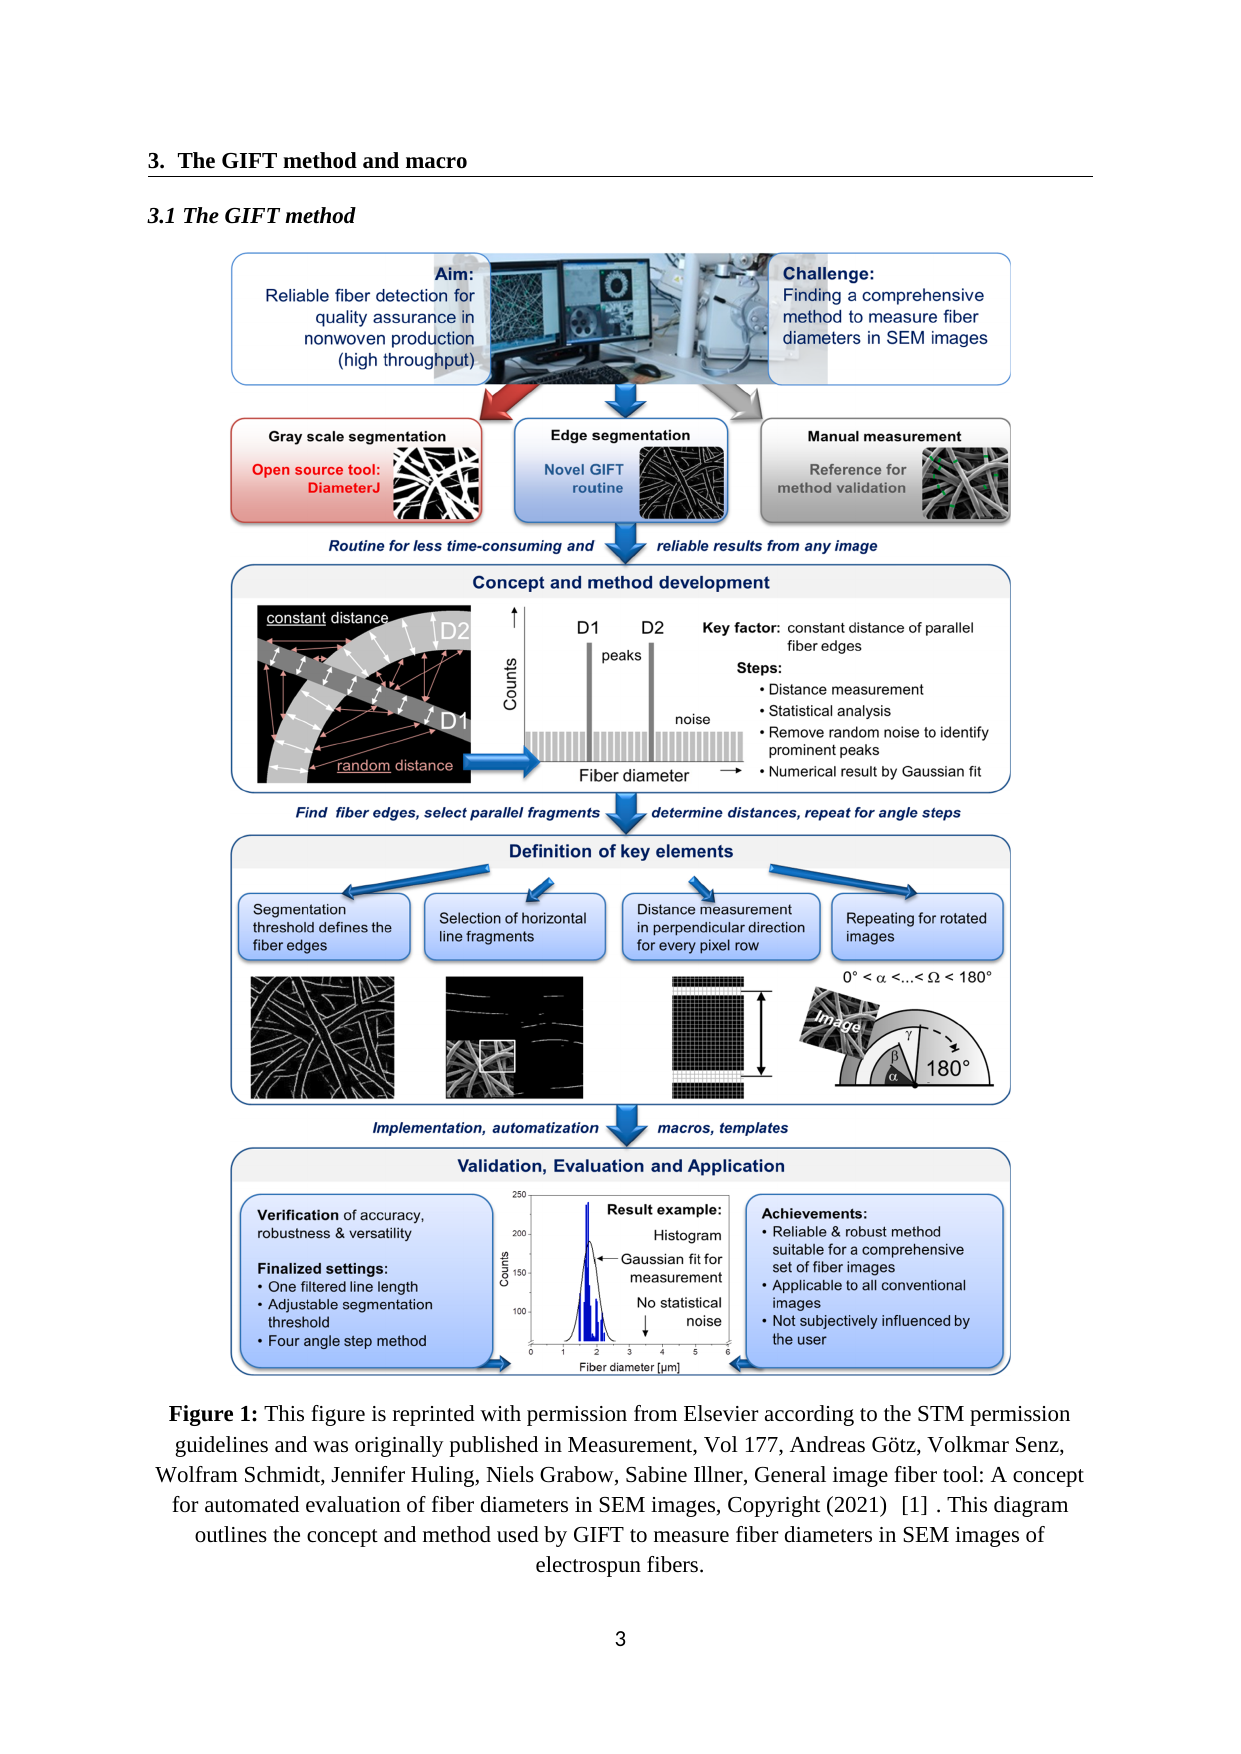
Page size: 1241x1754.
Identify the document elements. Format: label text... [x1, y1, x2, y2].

subtitle 3.1 The GIFT method [148, 202, 1093, 228]
subtitle The GIFT method and macro [148, 148, 1093, 176]
text Figure 1: This figure is reprinted with permission from Elsevier according to the STM permission guidelines and was originally published in Measurement, Vol 177, Andreas Götz, Volkmar Senz, Wolfram Schmidt, Jennifer Huling, Niels Grabow, Sabine Illner, General image fiber tool: A concept for automated evaluation of fiber diameters in SEM images, Copyright (2021) . This diagram outlines the concept and method used by GIFT to measure fiber diameters in SEM images of electrospun fibers. [148, 1401, 1093, 1578]
